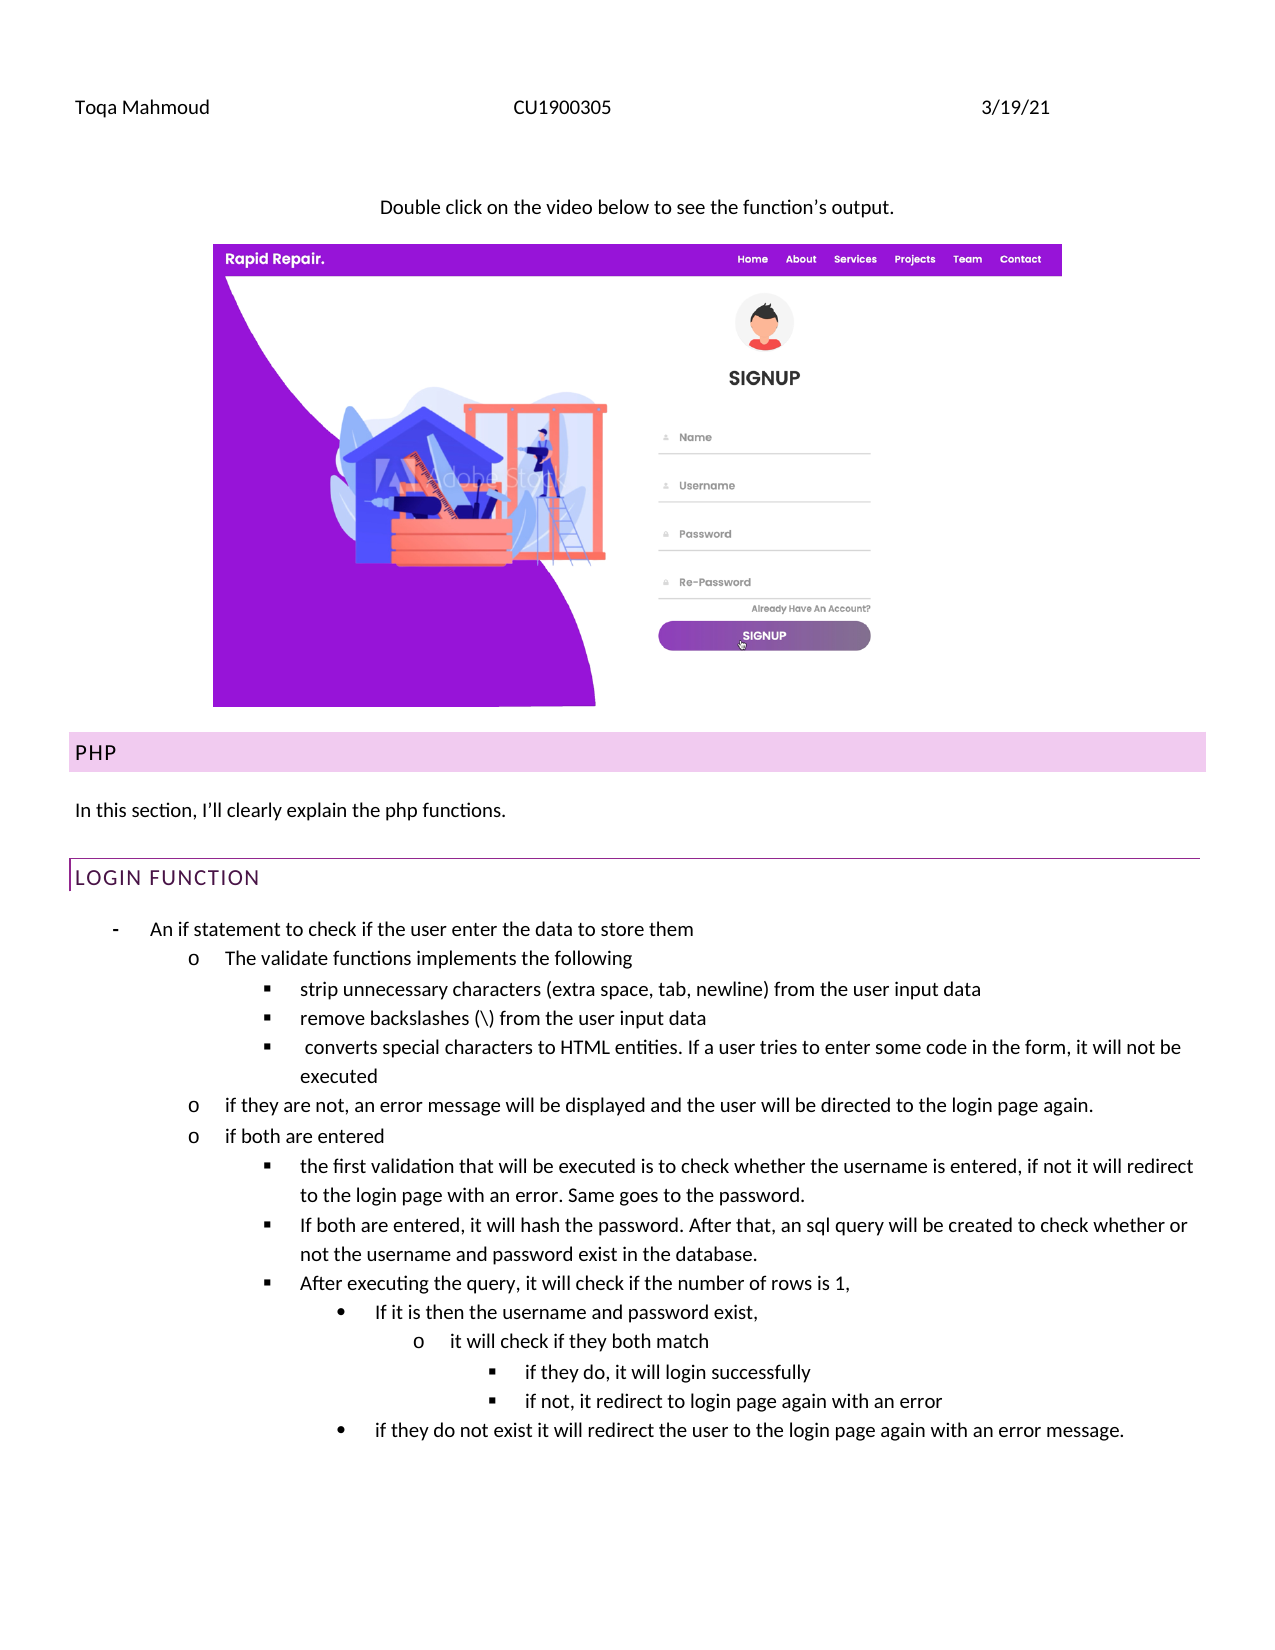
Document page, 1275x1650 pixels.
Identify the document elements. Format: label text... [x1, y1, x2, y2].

list if they are not, an error message will be displayed and the user will be directed to the login page again. [187, 1093, 1200, 1119]
list If both are entered, it will hash the password. After that, an sql query will be created to check whether or not the username and password exist in the database. [262, 1212, 1200, 1266]
list converts special characters to HTML entities. If a user tries to enter some code in the form, it will not be executed [262, 1034, 1200, 1089]
list If it is then the username and password exist, [337, 1299, 1200, 1325]
list if both are entered [187, 1123, 1200, 1149]
list After executing the query, it will check if the number of rows is 1, [262, 1270, 1200, 1296]
list it will check if they both match [412, 1328, 1200, 1355]
subtitle php [75, 738, 1200, 766]
picture [213, 244, 1062, 707]
text In this section, I’ll clearly explain the php functions. [75, 797, 1200, 823]
list strip unnecessary characters (extra space, tab, newline) from the user input data [262, 976, 1200, 1001]
list remove backslashes (\) from the user input data [262, 1005, 1200, 1031]
list The validate functions implements the following [187, 946, 1200, 972]
list the first validation that will be executed is to check whether the username is entered, if not it will redirect to the login page with an error. Same goes to the password. [262, 1153, 1200, 1208]
list if they do not exist it will redirect the user to the login page again with an error message. [337, 1417, 1200, 1443]
list if not, it redirect to login page again with an error [487, 1388, 1200, 1413]
text Double click on the video below to see the function’s output. [75, 194, 1200, 220]
list if they do, it will login successfully [487, 1359, 1200, 1384]
list An if statement to check if the user enter the data to store them [112, 916, 1200, 942]
subtitle login function [71, 859, 1200, 891]
